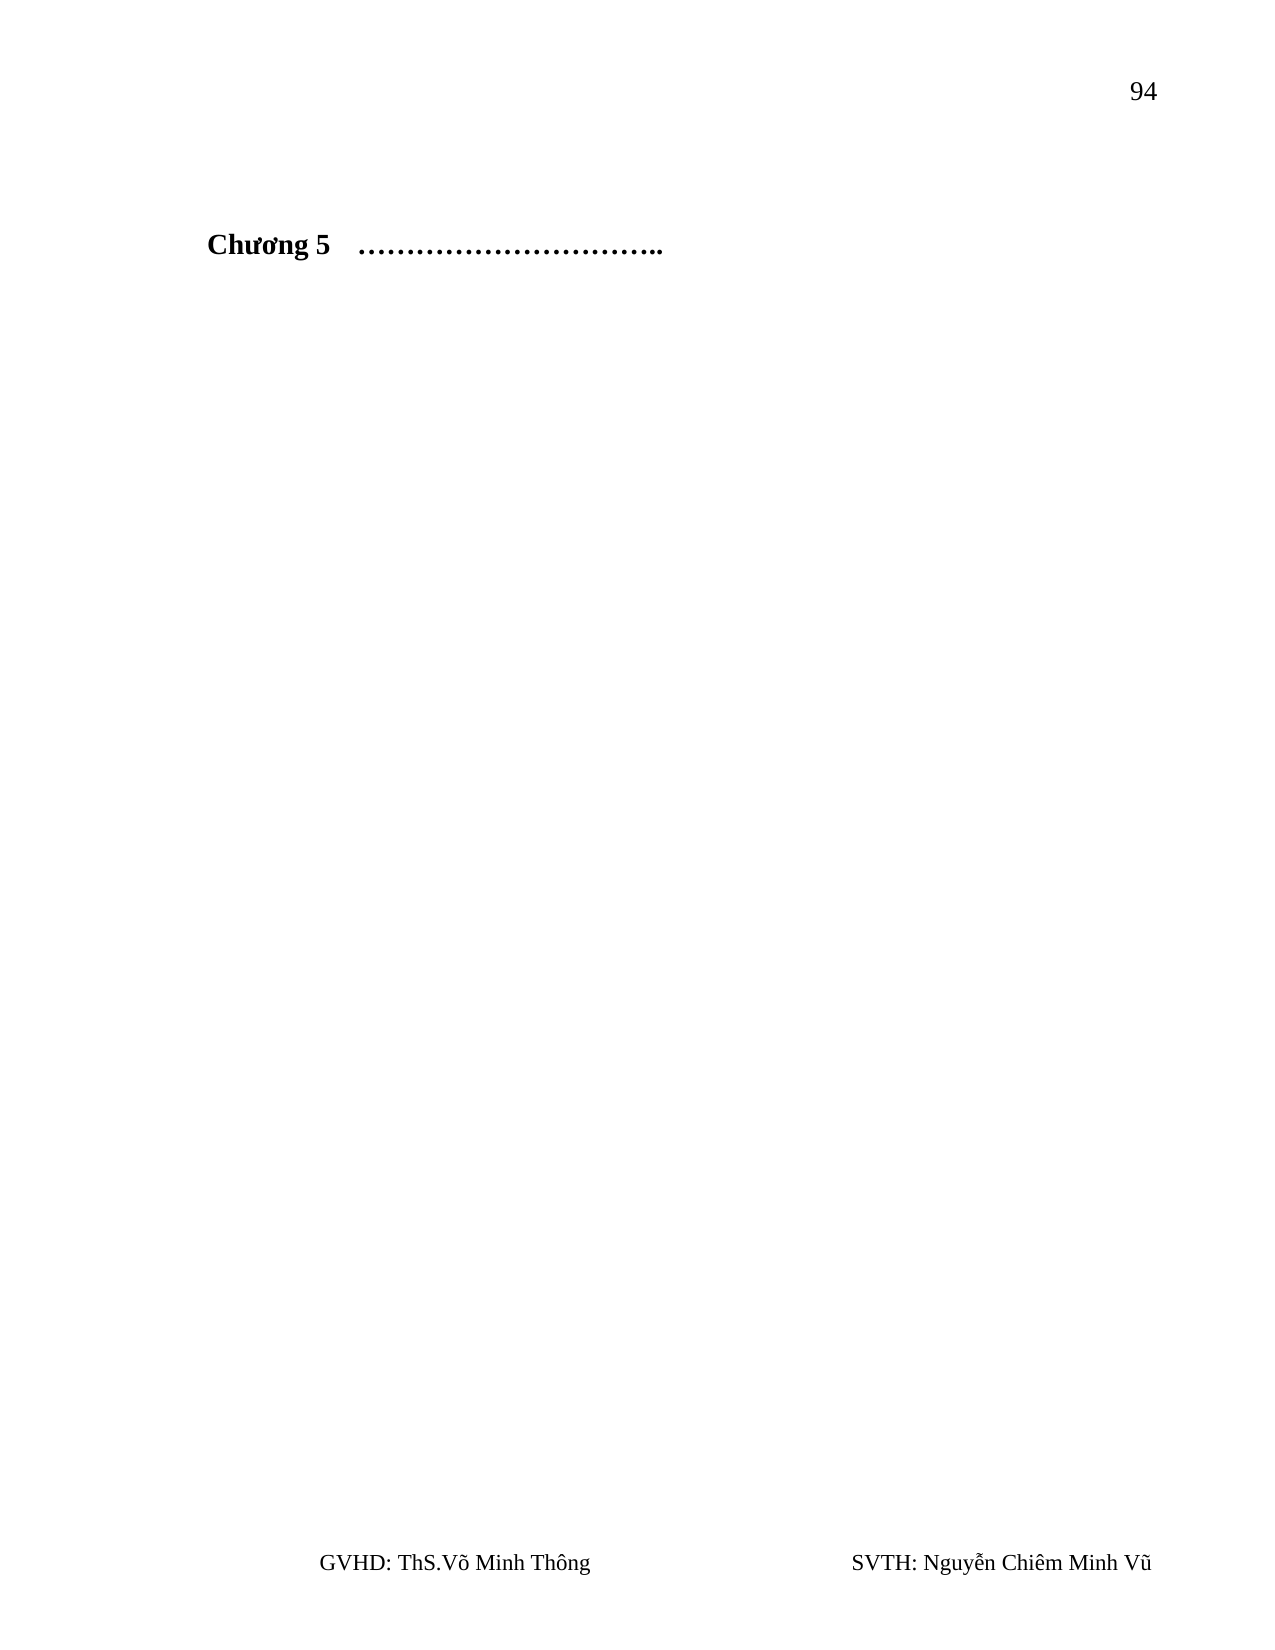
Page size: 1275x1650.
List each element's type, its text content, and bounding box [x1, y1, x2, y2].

subtitle ………………………….. [207, 227, 1157, 261]
